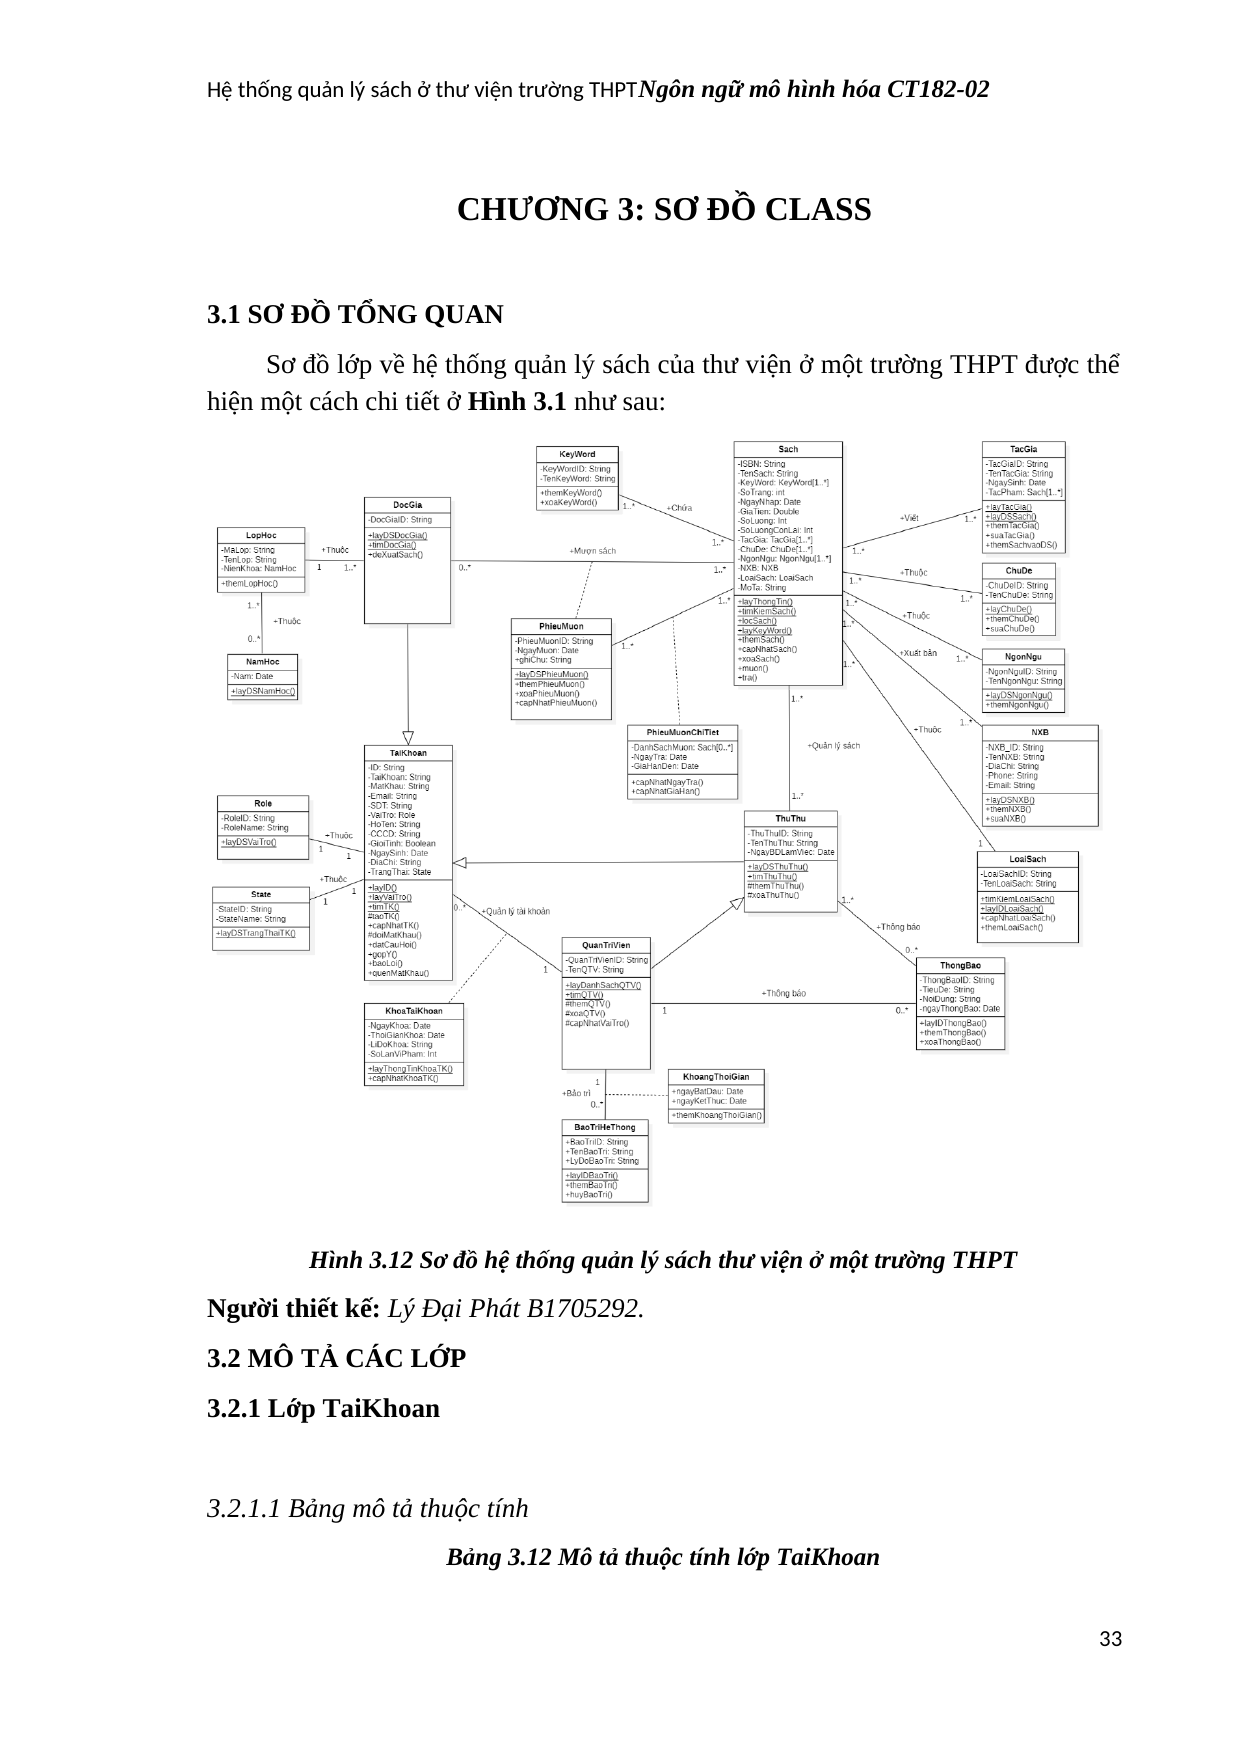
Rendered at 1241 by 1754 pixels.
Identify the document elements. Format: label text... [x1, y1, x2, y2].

text Hình . Sơ đồ hệ thống quản lý sách thư viện ở một trường THPT [207, 1245, 1122, 1274]
subtitle SƠ ĐỒ TỔNG QUAN [207, 298, 1122, 329]
subtitle SƠ ĐỒ CLASS [207, 190, 1122, 228]
picture [206, 435, 1123, 1227]
text Bảng . Mô tả thuộc tính lớp TaiKhoan [207, 1542, 1122, 1571]
text Sơ đồ lớp về hệ thống quản lý sách của thư viện ở một trường THPT được thể hiện một cách chi tiết ở Hình 3.1 như sau: [207, 348, 1122, 417]
subtitle Bảng mô tả thuộc tính [207, 1492, 1122, 1523]
subtitle Lớp TaiKhoan [207, 1392, 1122, 1423]
subtitle MÔ TẢ CÁC LỚP [207, 1342, 1122, 1373]
text Người thiết kế: Lý Đại Phát B1705292. [207, 1292, 1122, 1323]
